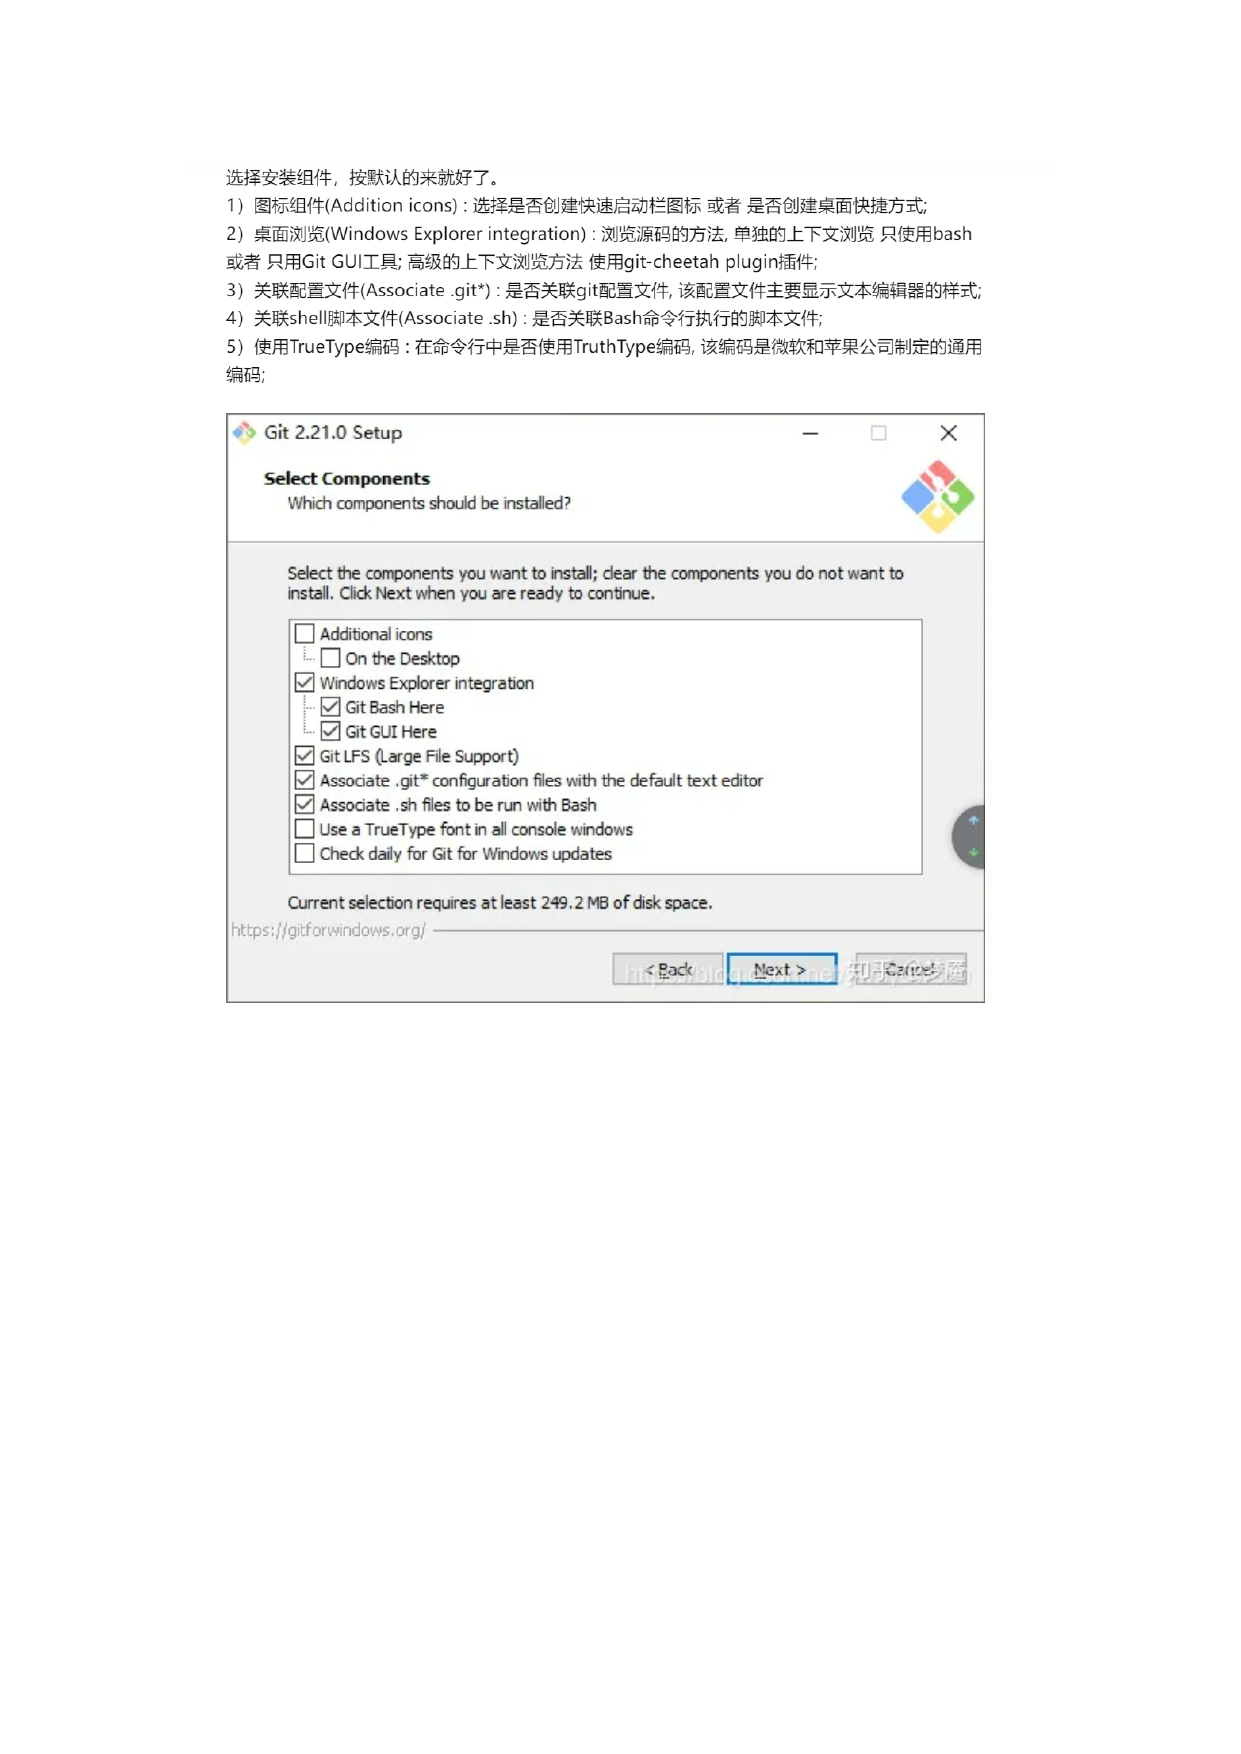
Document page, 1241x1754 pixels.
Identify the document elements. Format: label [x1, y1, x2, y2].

picture [187, 162, 1053, 1021]
